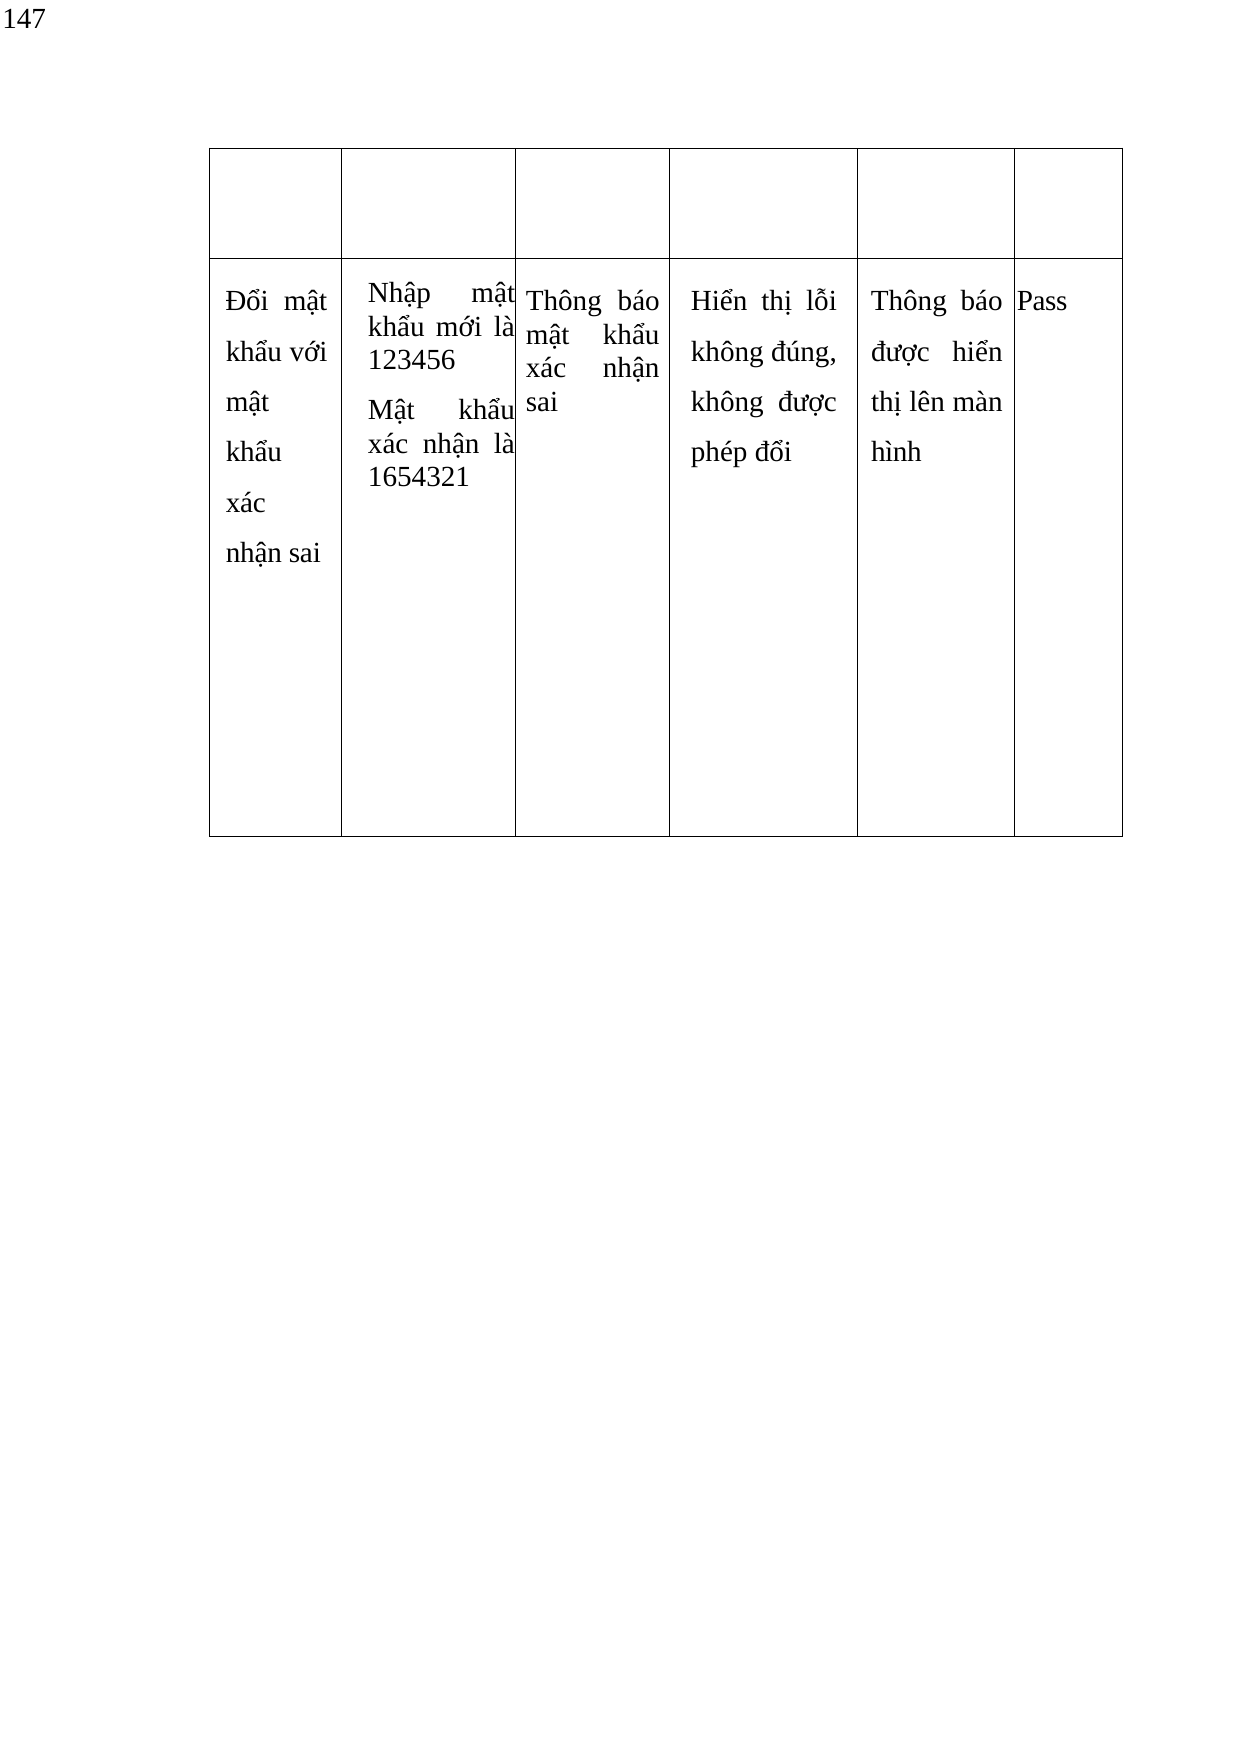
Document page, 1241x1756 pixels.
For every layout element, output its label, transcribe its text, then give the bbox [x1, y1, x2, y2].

table_cell Thông báo mật khẩu xác nhận sai [516, 259, 669, 836]
table_header [858, 149, 1014, 257]
table_header [670, 149, 857, 257]
table_cell Thông báo được hiển thị lên màn hình [858, 259, 1014, 836]
table_header [210, 149, 341, 257]
table_header [1015, 149, 1122, 257]
table_cell Hiển thị lỗi không đúng, không được phép đổi [670, 259, 857, 836]
table_header [342, 149, 515, 257]
table_header [516, 149, 669, 257]
table_cell Đổi mật khẩu với mật khẩu xác nhận sai [210, 259, 341, 836]
table_cell Nhập mật khẩu mới là 123456 Mật khẩu xác nhận là 1654321 [342, 259, 515, 836]
table_cell Pass [1015, 259, 1122, 836]
